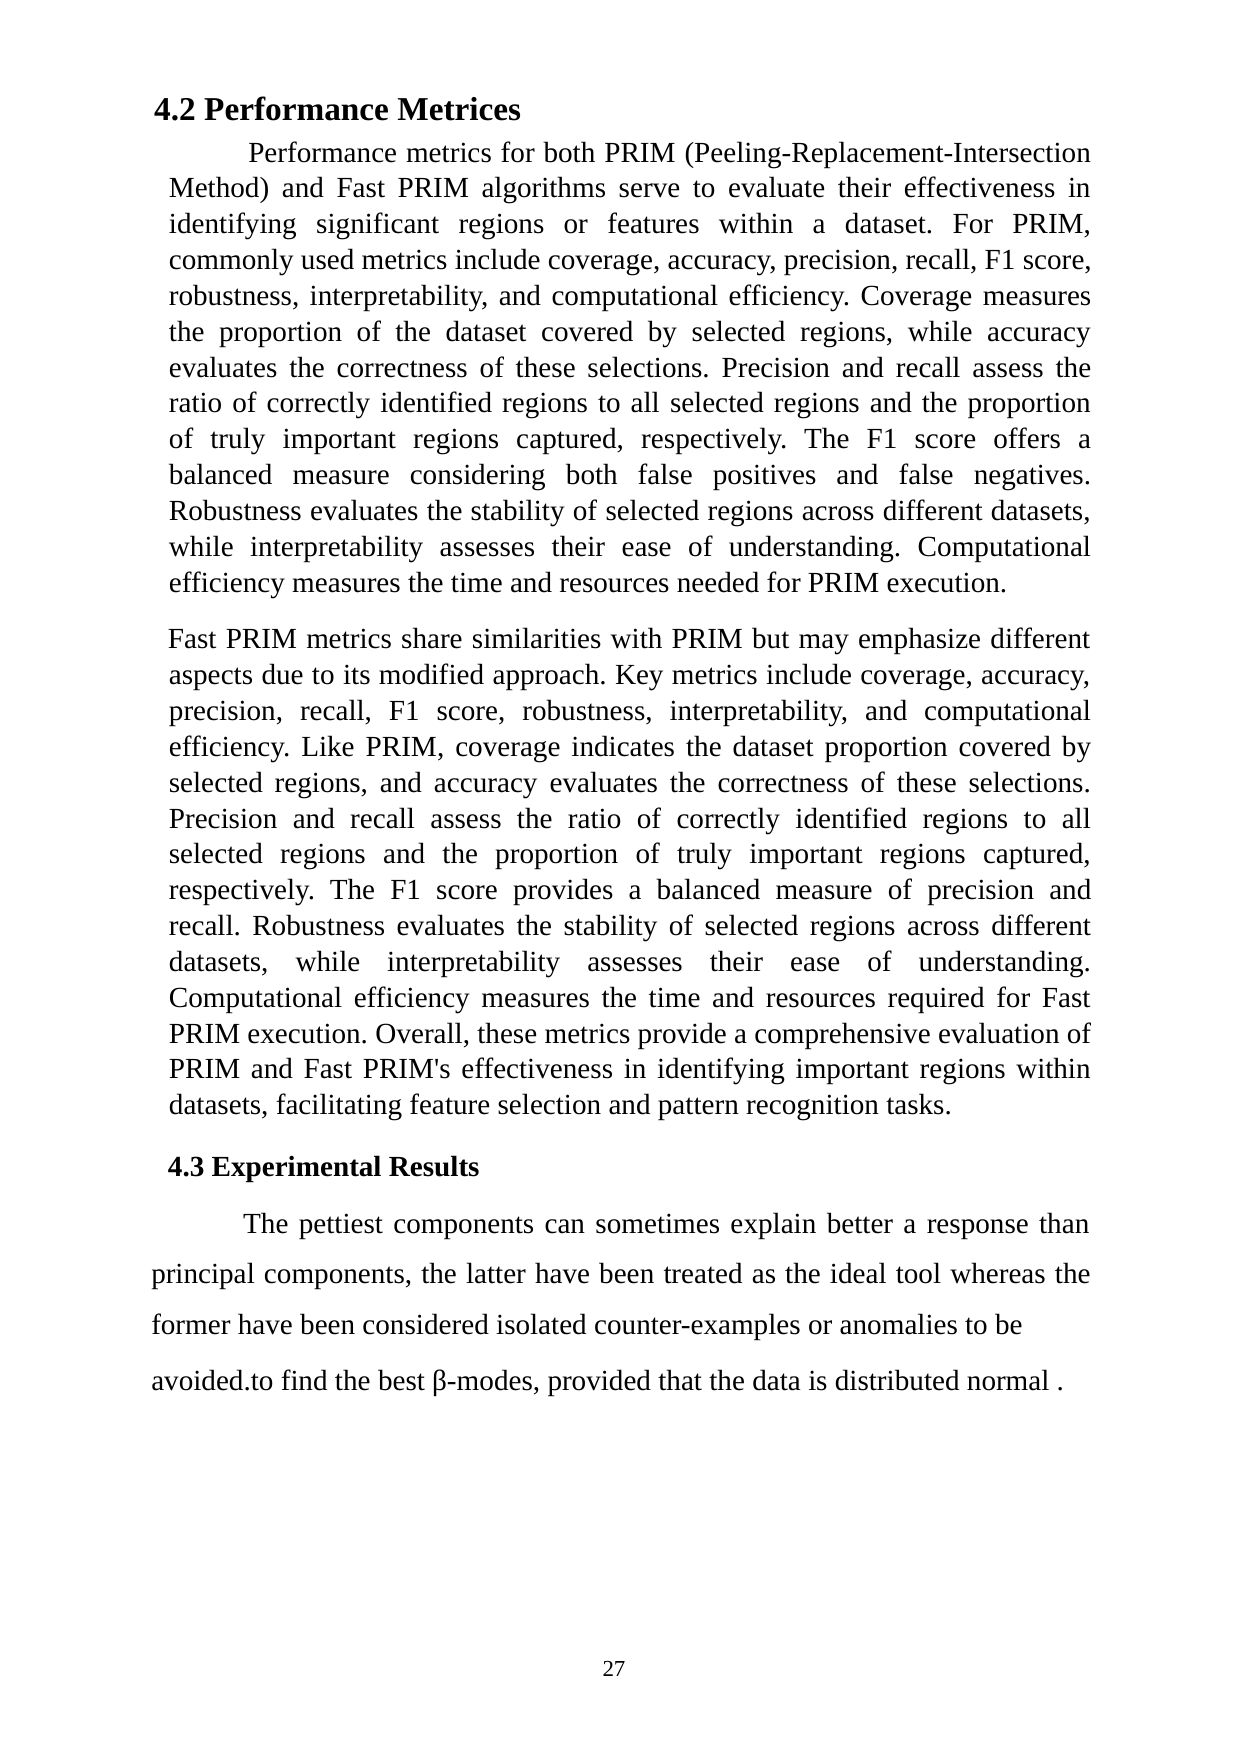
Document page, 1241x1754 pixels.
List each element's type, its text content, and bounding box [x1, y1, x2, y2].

text 4.3 Experimental Results [168, 1149, 1169, 1183]
subtitle 4.2 Performance Metrices [154, 89, 1087, 128]
text The pettiest components can sometimes explain better a response than principal components, the latter have been treated as the ideal tool whereas the former have been considered isolated counter-examples or anomalies to be [150, 1206, 1092, 1341]
text Fast PRIM metrics share similarities with PRIM but may emphasize different aspects due to its modified approach. Key metrics include coverage, accuracy, precision, recall, F1 score, robustness, interpretability, and computational efficiency. Like PRIM, coverage indicates the dataset proportion covered by selected regions, and accuracy evaluates the correctness of these selections. Precision and recall assess the ratio of correctly identified regions to all selected regions and the proportion of truly important regions captured, respectively. The F1 score provides a balanced measure of precision and recall. Robustness evaluates the stability of selected regions across different datasets, while interpretability assesses their ease of understanding. Computational efficiency measures the time and resources required for Fast PRIM execution. Overall, these metrics provide a comprehensive evaluation of PRIM and Fast PRIM's effectiveness in identifying important regions within datasets, facilitating feature selection and pattern recognition tasks. [168, 622, 1092, 1121]
text avoided.to find the best β-modes, provided that the data is distributed normal . [151, 1363, 1092, 1397]
text Performance metrics for both PRIM (Peeling-Replacement-Intersection Method) and Fast PRIM algorithms serve to evaluate their effectiveness in identifying significant regions or features within a dataset. For PRIM, commonly used metrics include coverage, accuracy, precision, recall, F1 score, robustness, interpretability, and computational efficiency. Coverage measures the proportion of the dataset covered by selected regions, while accuracy evaluates the correctness of these selections. Precision and recall assess the ratio of correctly identified regions to all selected regions and the proportion of truly important regions captured, respectively. The F1 score offers a balanced measure considering both false positives and false negatives. Robustness evaluates the stability of selected regions across different datasets, while interpretability assesses their ease of understanding. Computational efficiency measures the time and resources needed for PRIM execution. [168, 135, 1092, 598]
